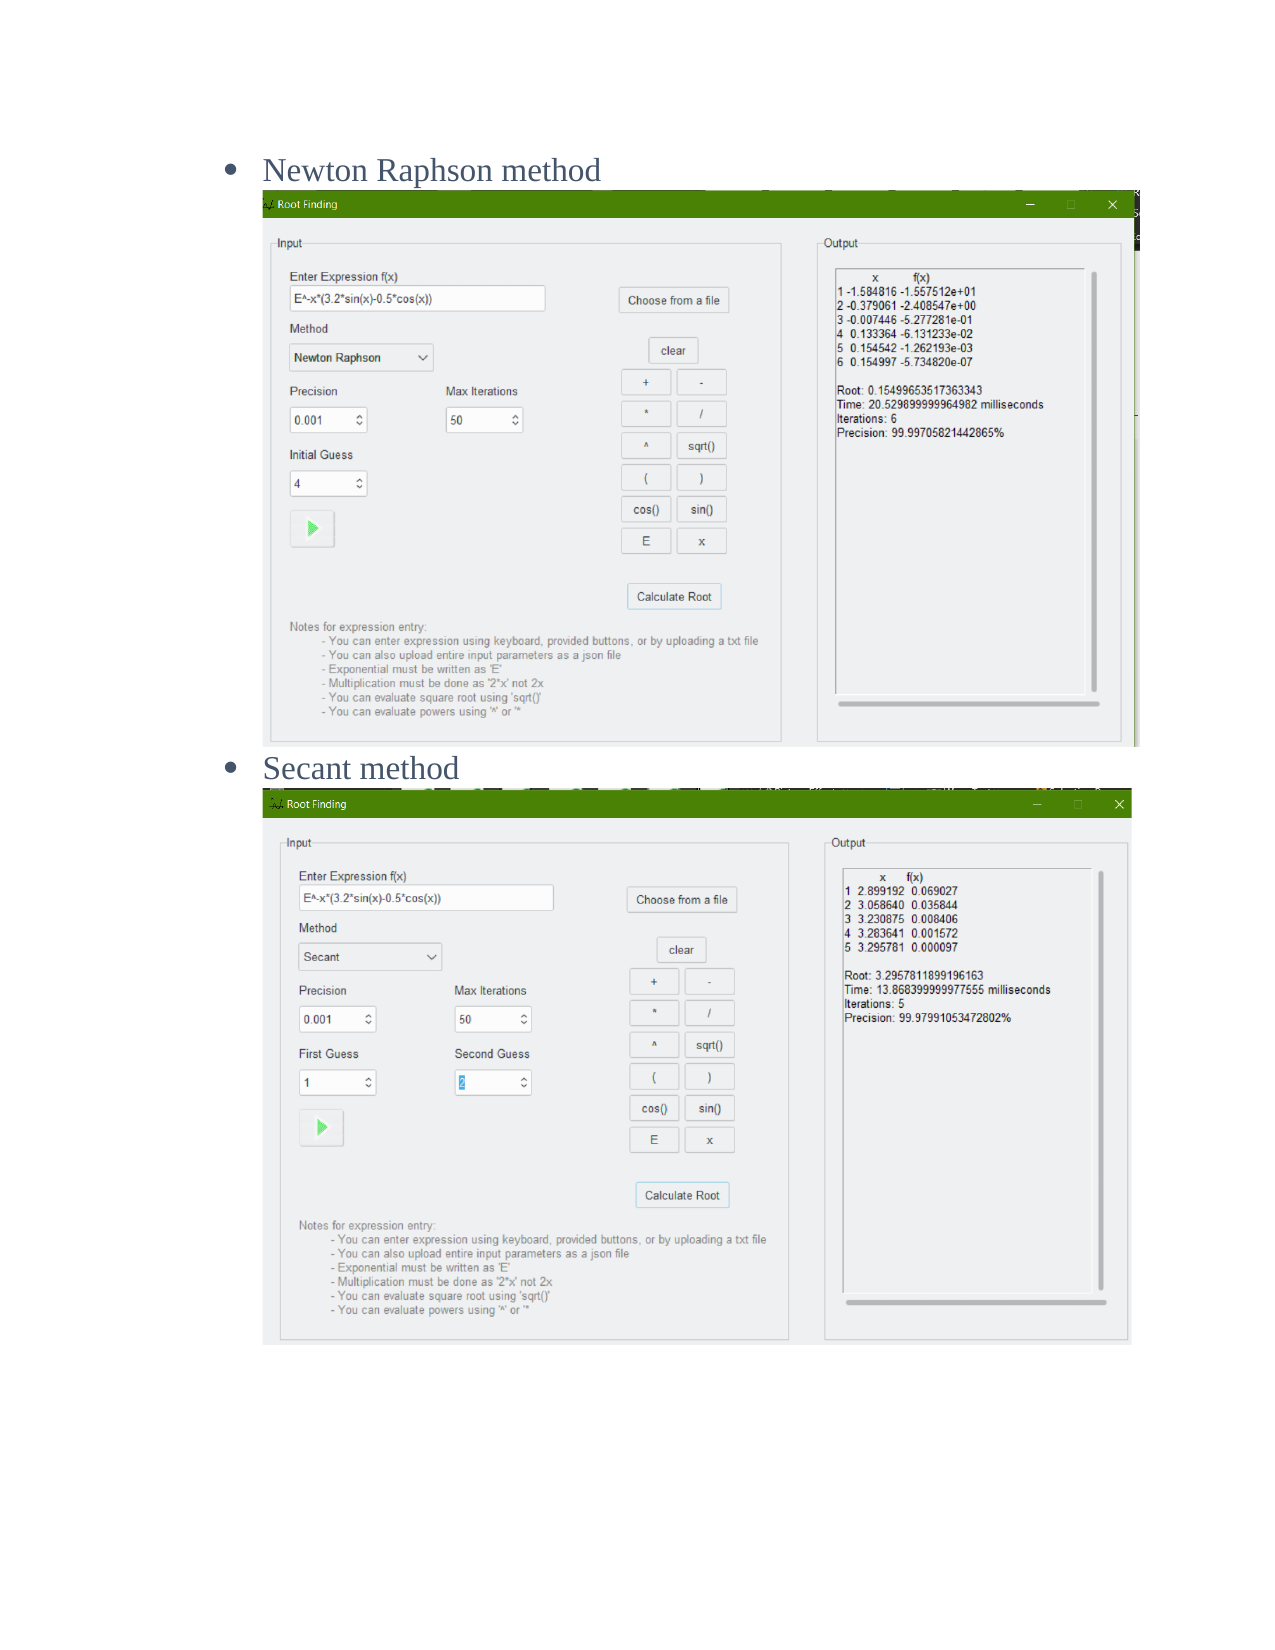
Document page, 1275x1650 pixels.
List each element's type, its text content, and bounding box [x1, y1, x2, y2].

picture [262, 190, 1140, 747]
picture [262, 788, 1132, 1345]
